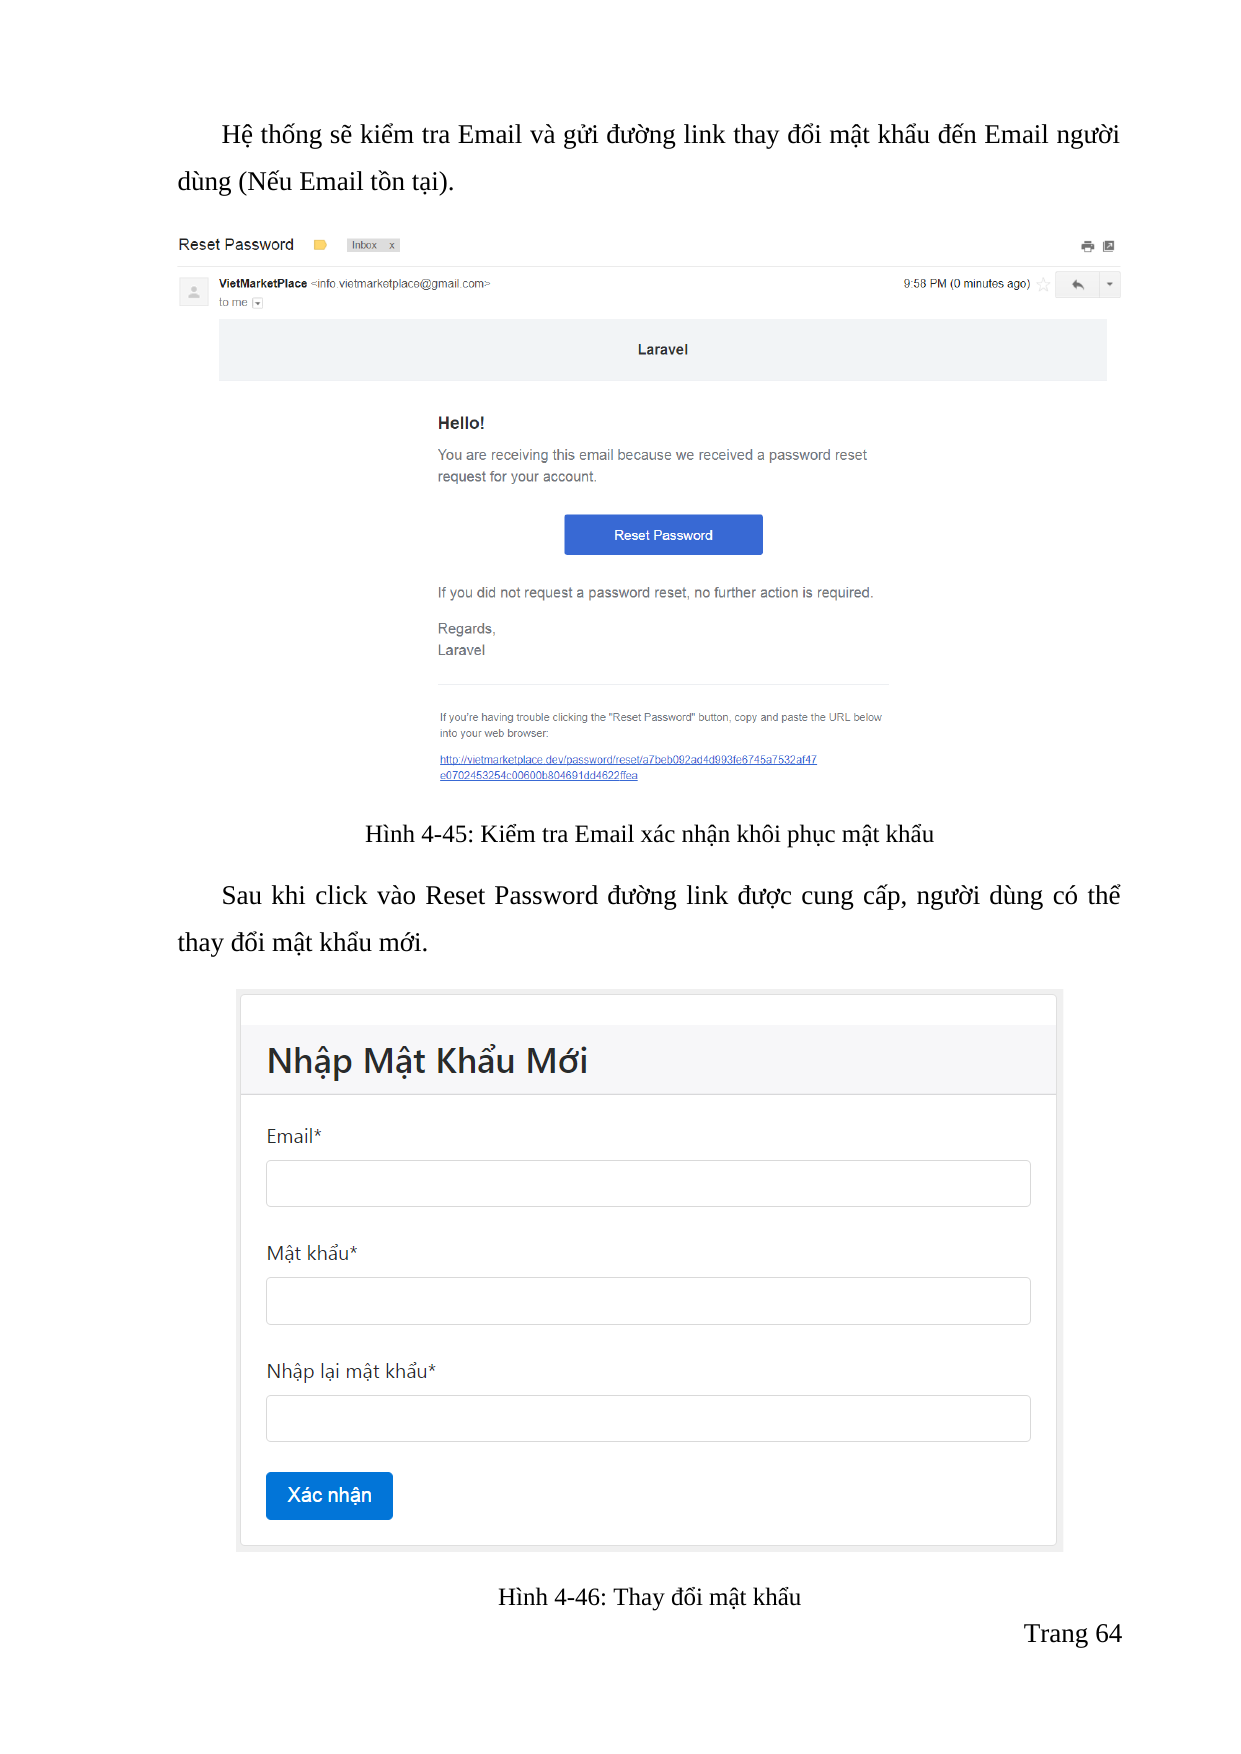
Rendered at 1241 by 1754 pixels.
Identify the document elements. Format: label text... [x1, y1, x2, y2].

picture [177, 228, 1123, 789]
text Sau khi click vào Reset Password đường link được cung cấp, người dùng có thể thay đổi mật khẩu mới. [177, 879, 1122, 957]
text Hệ thống sẽ kiểm tra Email và gửi đường link thay đổi mật khẩu đến Email người dùng (Nếu Email tồn tại). [177, 118, 1122, 196]
picture [236, 989, 1064, 1552]
